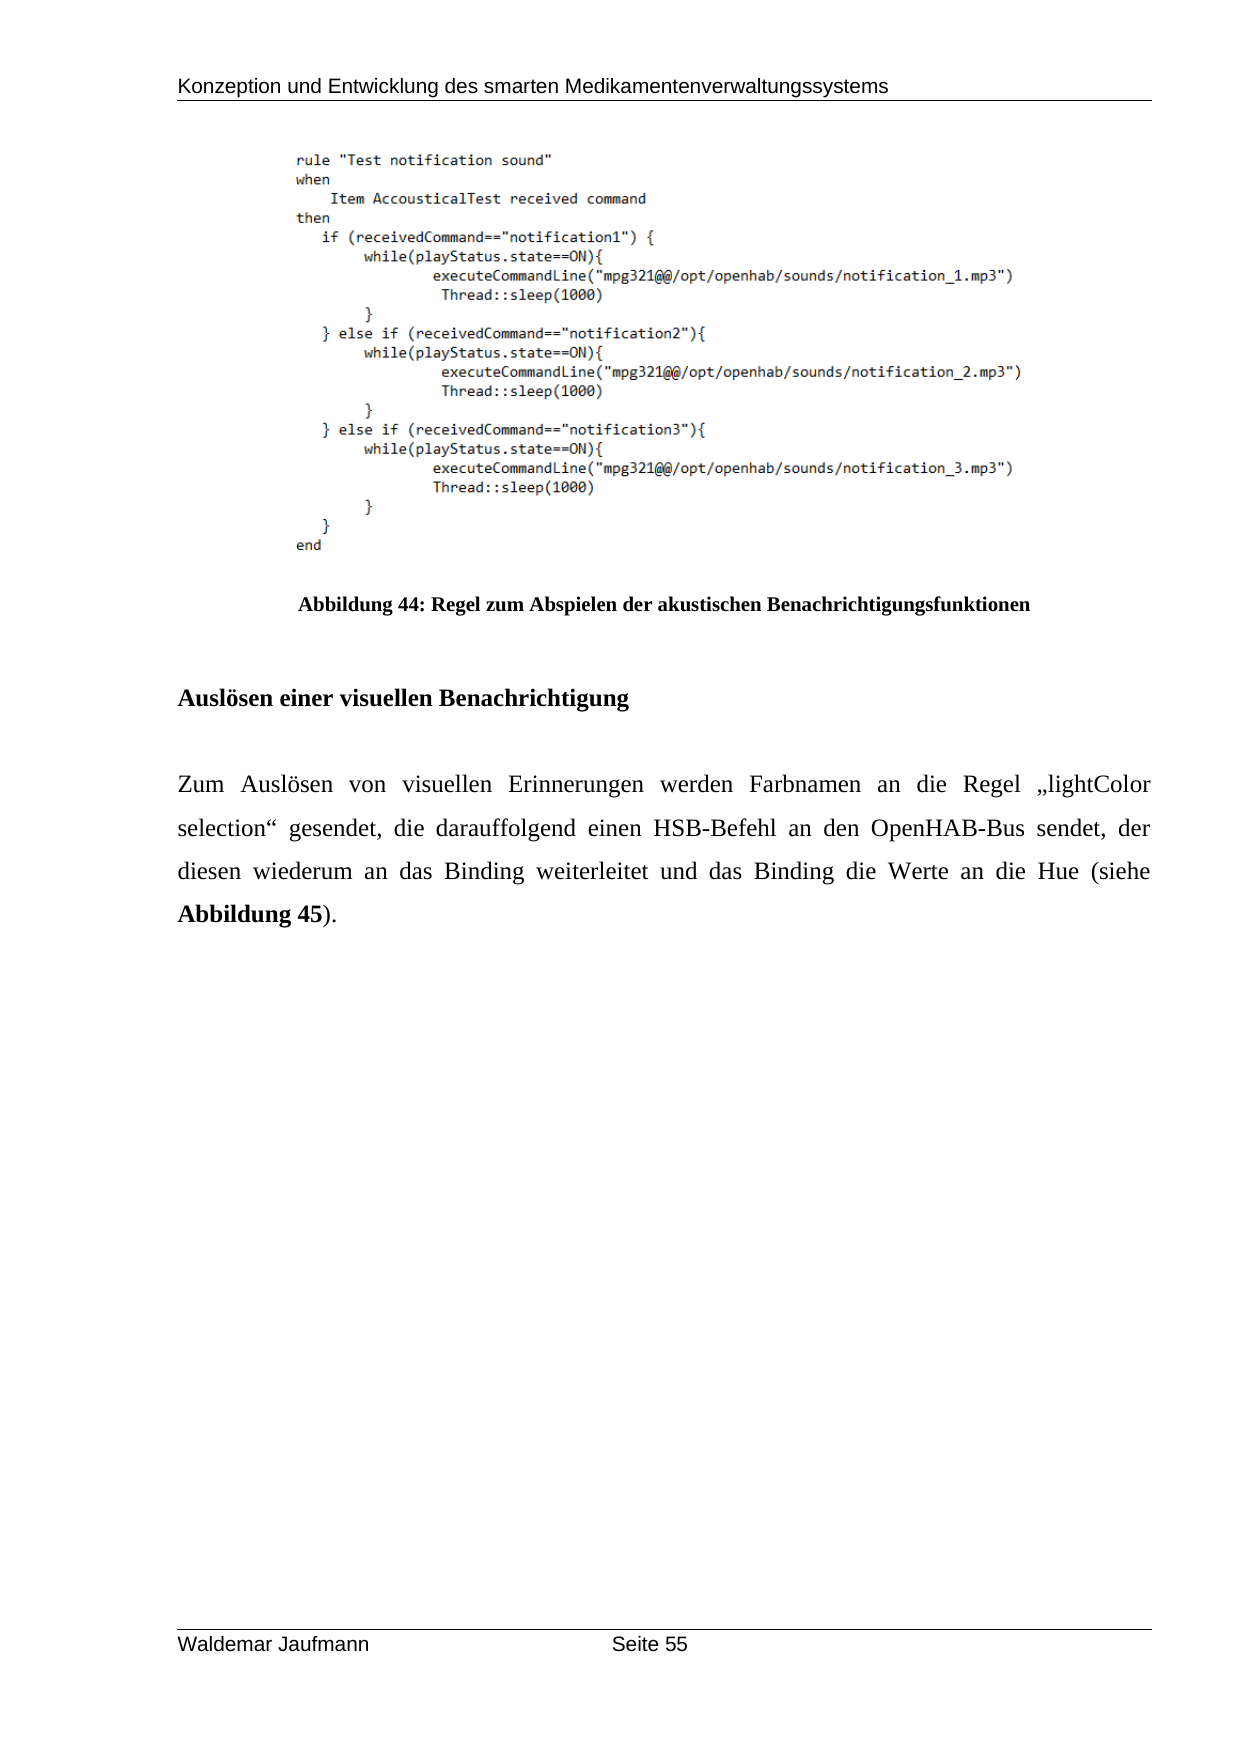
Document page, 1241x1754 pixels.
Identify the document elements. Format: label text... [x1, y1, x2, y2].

text Auslösen einer visuellen Benachrichtigung [177, 683, 1152, 712]
text Zum Auslösen von visuellen Erinnerungen werden Farbnamen an die Regel „lightColor selection“ gesendet, die darauffolgend einen HSB-Befehl an den OpenHAB-Bus sendet, der diesen wiederum an das Binding weiterleitet und das Binding die Werte an die Hue (siehe Abbildung 44). [177, 769, 1152, 928]
picture [296, 147, 1033, 565]
text Abbildung 44: Regel zum Abspielen der akustischen Benachrichtigungsfunktionen [177, 592, 1152, 616]
